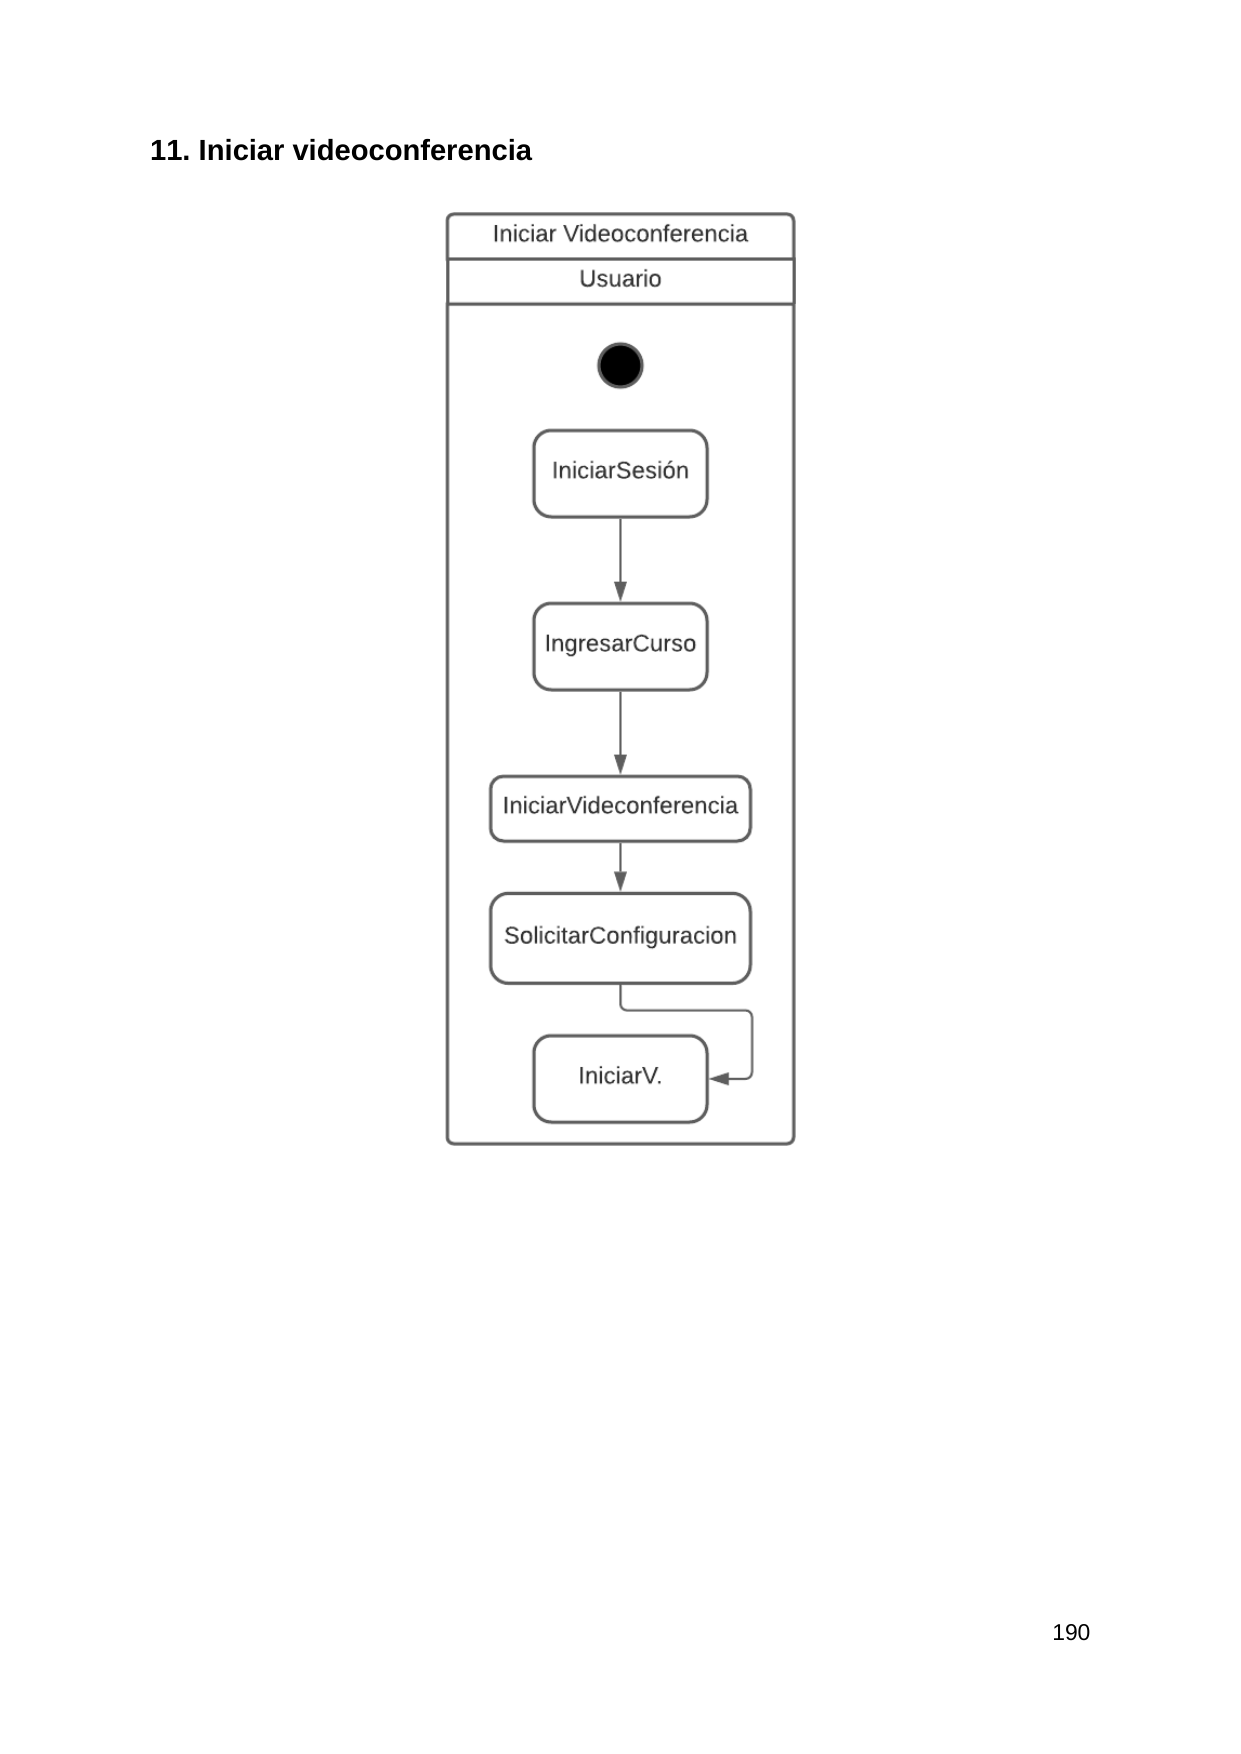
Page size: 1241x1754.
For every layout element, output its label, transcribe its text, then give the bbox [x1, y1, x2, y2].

picture [404, 171, 837, 1187]
text 11. Iniciar videoconferencia [150, 133, 1090, 166]
